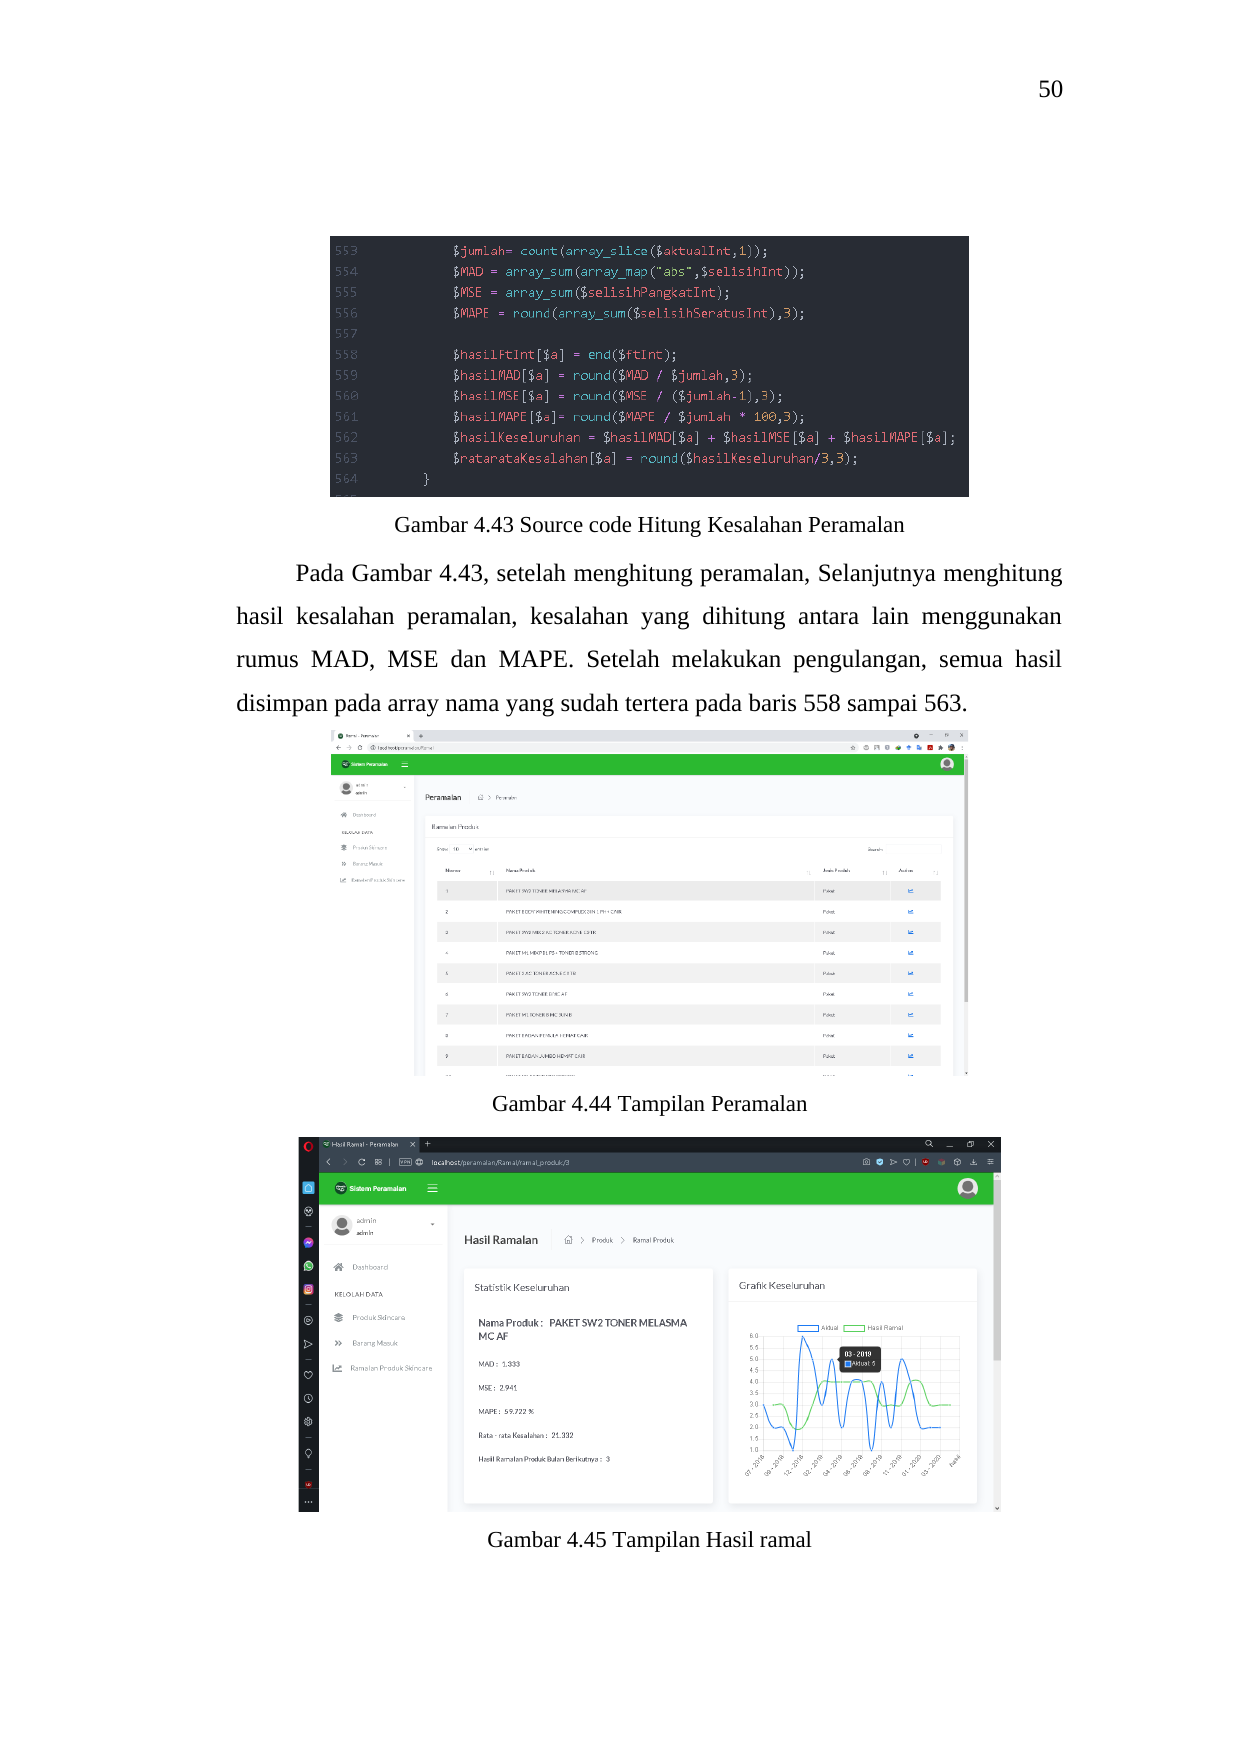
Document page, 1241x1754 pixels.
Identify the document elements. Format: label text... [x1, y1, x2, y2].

text Pada Gambar 4.43, setelah menghitung peramalan, Selanjutnya menghitung hasil kesalahan peramalan, kesalahan yang dihitung antara lain menggunakan rumus MAD, MSE dan MAPE. Setelah melakukan pengulangan, semua hasil disimpan pada array nama yang sudah tertera pada baris 558 sampai 563. [236, 558, 1063, 716]
picture [331, 730, 969, 1076]
picture [330, 236, 969, 497]
text Gambar 4.44 Tampilan Peramalan [236, 1090, 1063, 1116]
text Gambar 4.45 Tampilan Hasil ramal [236, 1526, 1063, 1552]
picture [298, 1137, 1001, 1512]
text Gambar 4.43 Source code Hitung Kesalahan Peramalan [236, 511, 1063, 537]
